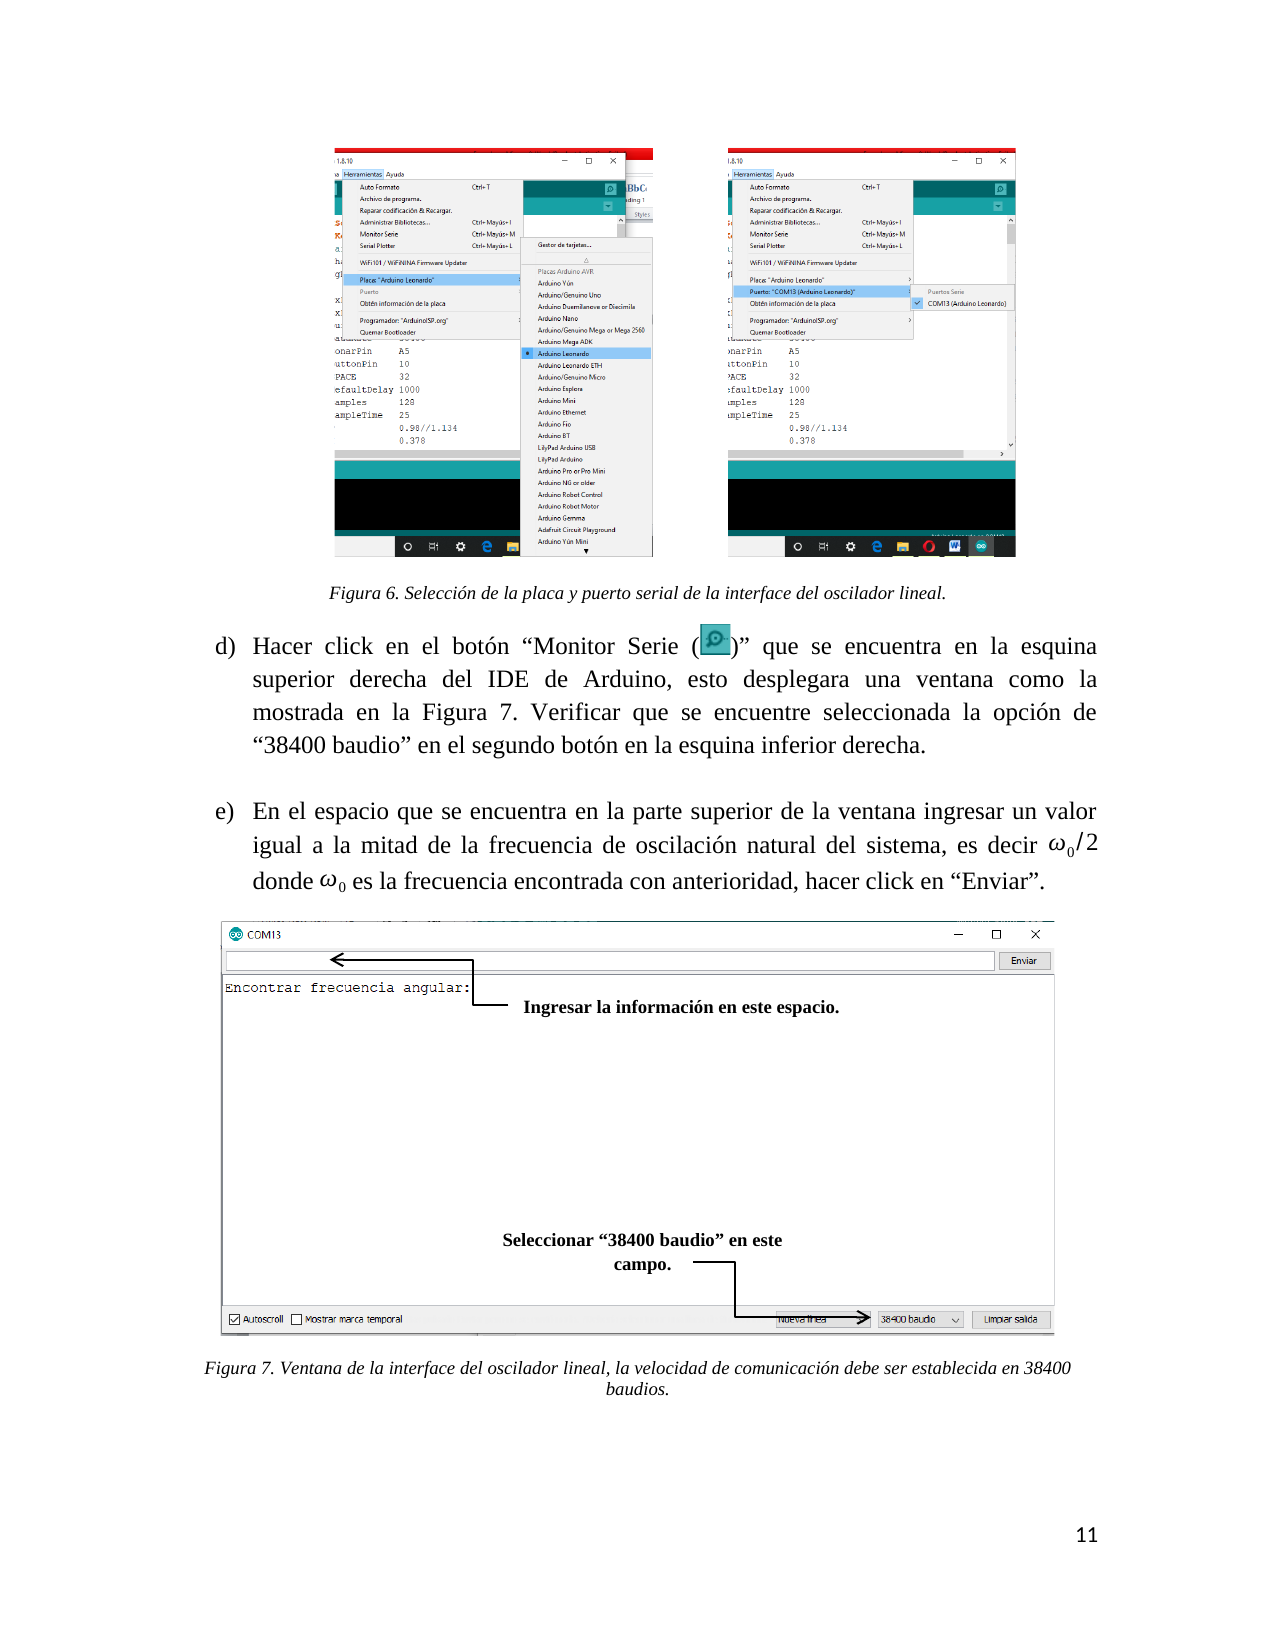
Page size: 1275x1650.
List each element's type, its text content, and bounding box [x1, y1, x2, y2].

list En el espacio que se encuentra en la parte superior de la ventana ingresar un valor igual a la mitad de la frecuencia de oscilación natural del sistema, es decir donde es la frecuencia encontrada con anterioridad, hacer click en “Enviar”. [215, 796, 1098, 896]
text Figura 6. Selección de la placa y puerto serial de la interface del oscilador lineal. [177, 582, 1098, 603]
picture [728, 147, 1016, 557]
picture [334, 147, 653, 557]
list Hacer click en el botón “Monitor Serie ()” que se encuentra en la esquina superior derecha del IDE de Arduino, esto desplegara una ventana como la mostrada en la Figura 7. Verificar que se encuentre seleccionada la opción de “38400 baudio” en el segundo botón en la esquina inferior derecha. [215, 624, 1098, 759]
picture [220, 921, 1055, 1336]
picture [700, 624, 731, 655]
text Figura 7. Ventana de la interface del oscilador lineal, la velocidad de comunicación debe ser establecida en 38400 baudios. [177, 1357, 1098, 1400]
